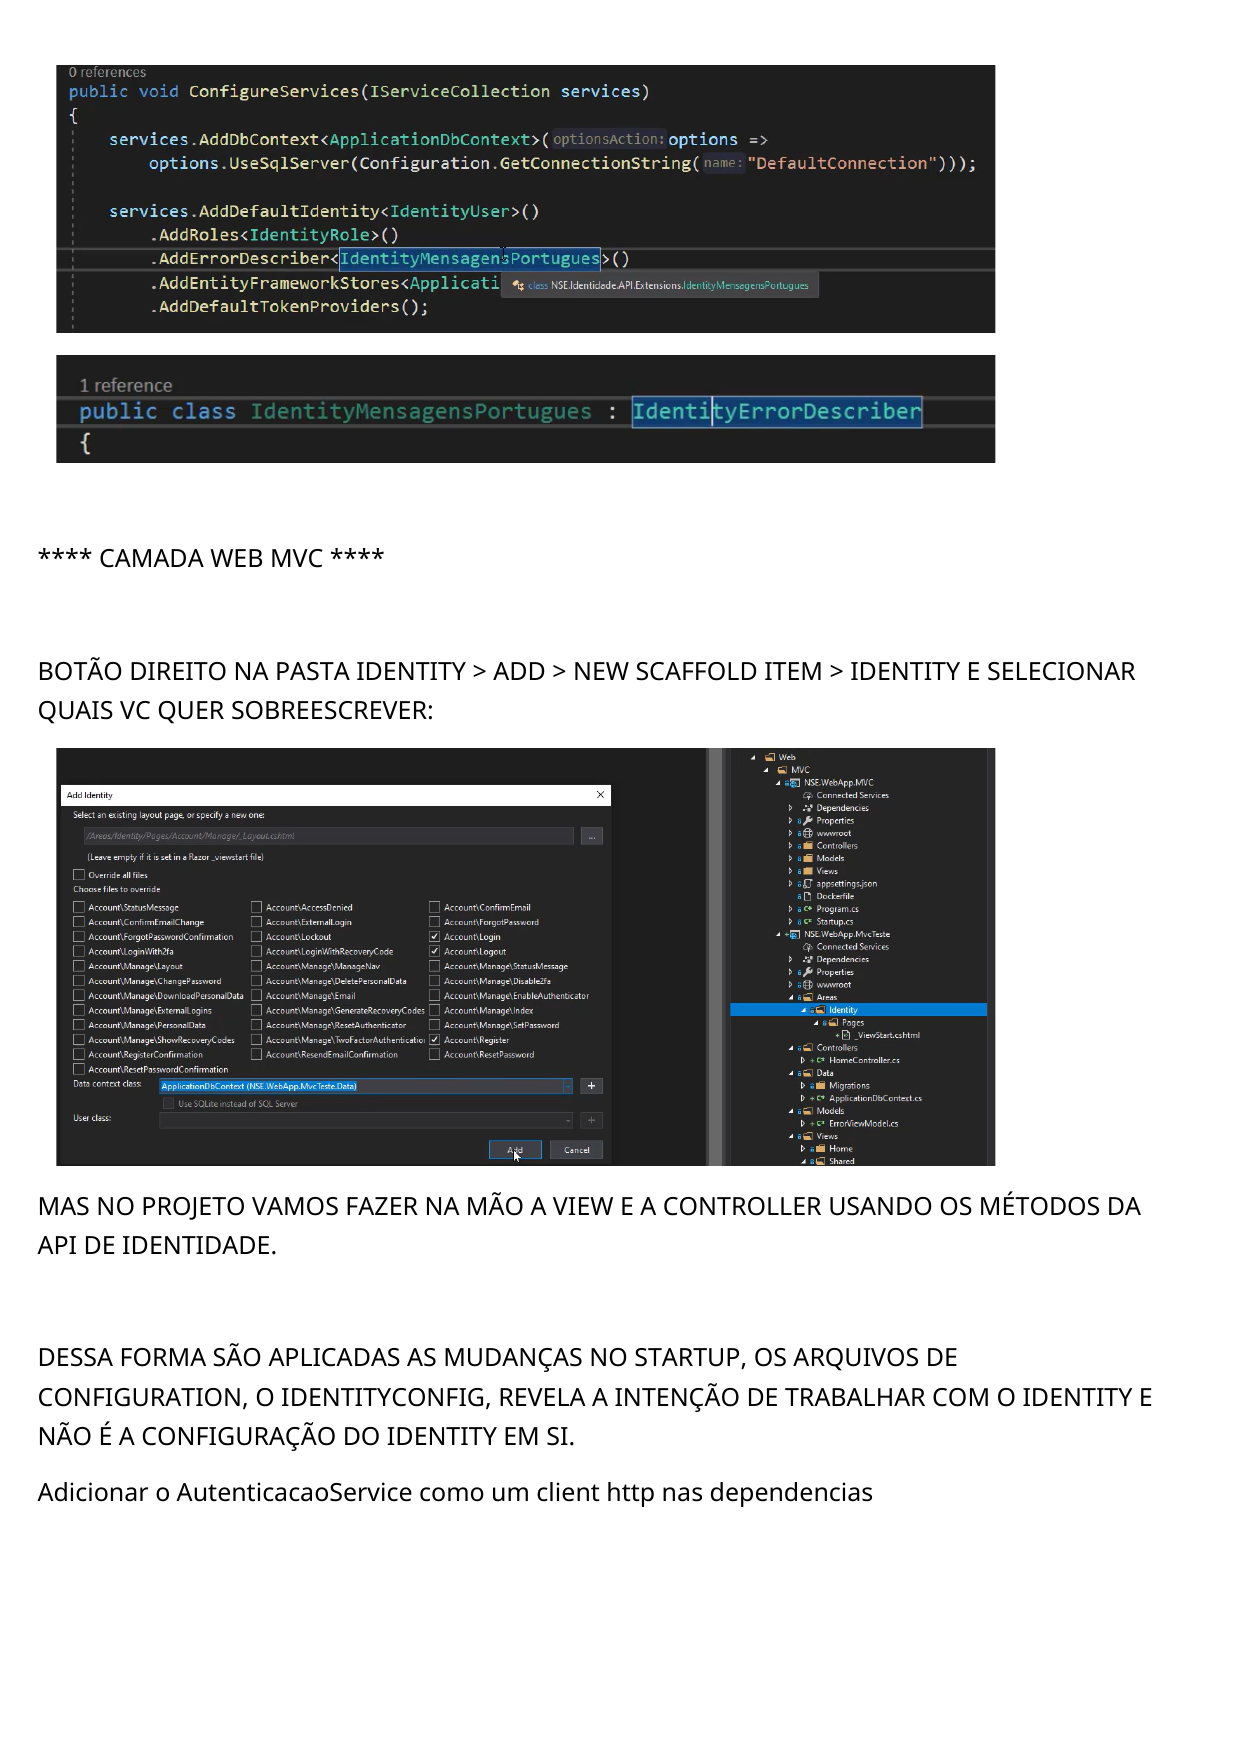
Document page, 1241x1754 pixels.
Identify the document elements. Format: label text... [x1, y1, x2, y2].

text Adicionar o AutenticacaoService como um client http nas dependencias [37, 1475, 1156, 1509]
text MAS NO PROJETO VAMOS FAZER NA MÃO A VIEW E A CONTROLLER USANDO OS MÉTODOS DA API DE IDENTIDADE. [37, 1188, 1156, 1262]
text DESSA FORMA SÃO APLICADAS AS MUDANÇAS NO STARTUP, OS ARQUIVOS DE CONFIGURATION, O IDENTITYCONFIG, REVELA A INTENÇÃO DE TRABALHAR COM O IDENTITY E NÃO É A CONFIGURAÇÃO DO IDENTITY EM SI. [37, 1340, 1156, 1453]
text BOTÃO DIREITO NA PASTA IDENTITY > ADD > NEW SCAFFOLD ITEM > IDENTITY E SELECIONAR QUAIS VC QUER SOBREESCREVER: [37, 653, 1156, 727]
text **** CAMADA WEB MVC **** [37, 541, 1156, 575]
